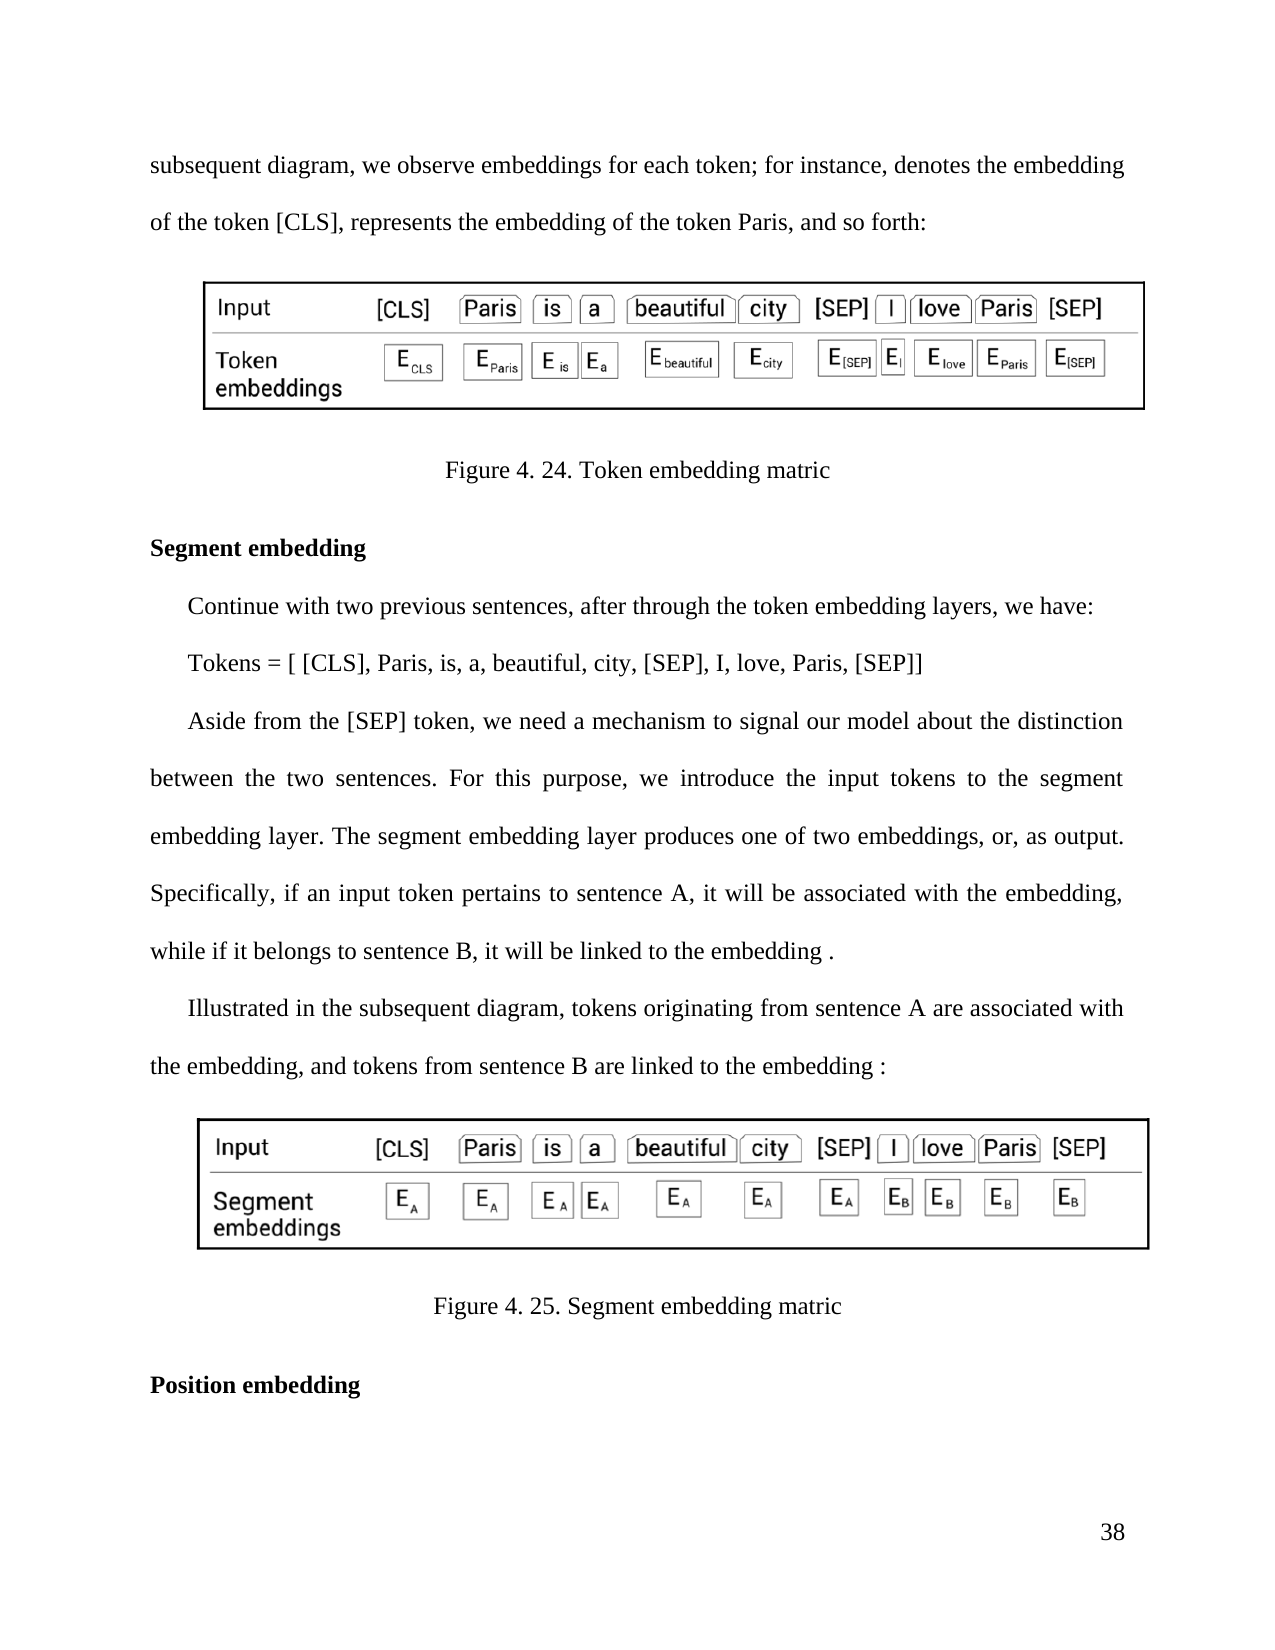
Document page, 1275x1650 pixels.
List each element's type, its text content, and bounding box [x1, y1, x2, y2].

text Aside from the [SEP] token, we need a mechanism to signal our model about the distinction between the two sentences. For this purpose, we introduce the input tokens to the segment embedding layer. The segment embedding layer produces one of two embeddings, or, as output. Specifically, if an input token pertains to sentence A, it will be associated with the embedding, while if it belongs to sentence B, it will be linked to the embedding . [150, 706, 1125, 964]
text Illustrated in the subsequent diagram, tokens originating from sentence A are associated with the embedding, and tokens from sentence B are linked to the embedding : [150, 993, 1125, 1079]
picture [187, 265, 1163, 422]
text Position embedding [150, 1370, 1125, 1398]
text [150, 150, 1125, 236]
text Segment embedding [150, 533, 1125, 562]
text Continue with two previous sentences, after through the token embedding layers, we have: [150, 591, 1125, 619]
picture [187, 1108, 1163, 1258]
text Figure 4. 25. Segment embedding matric [150, 1291, 1125, 1320]
text Figure 4. 24. Token embedding matric [150, 455, 1125, 484]
text Tokens = [ [CLS], Paris, is, a, beautiful, city, [SEP], I, love, Paris, [SEP]] [150, 648, 1125, 677]
